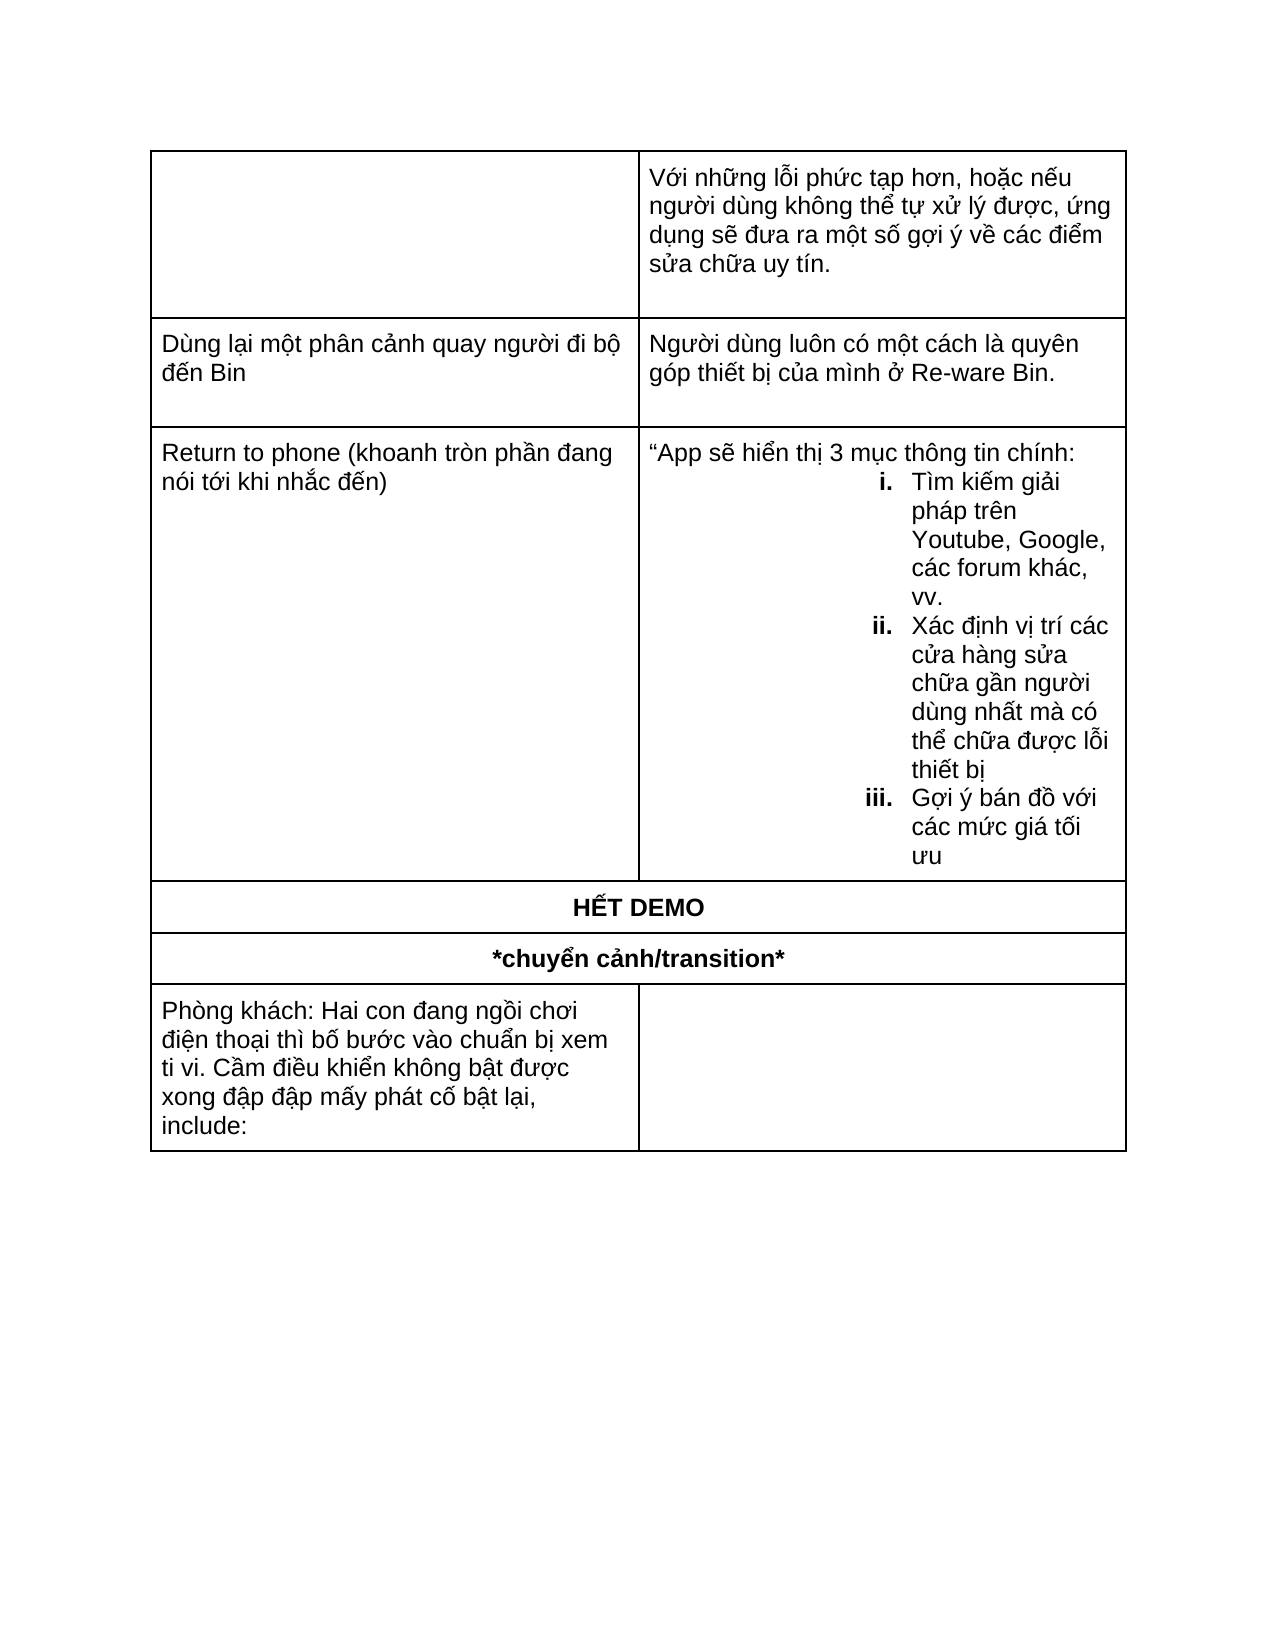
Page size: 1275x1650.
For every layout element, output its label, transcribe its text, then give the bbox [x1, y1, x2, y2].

table_cell *chuyển cảnh/transition* [152, 934, 1125, 983]
table_cell “App sẽ hiển thị 3 mục thông tin chính: Tìm kiếm giải pháp trên Youtube, Google, các forum khác, vv. Xác định vị trí các cửa hàng sửa chữa gần người dùng nhất mà có thể chữa được lỗi thiết bị Gợi ý bán đồ với các mức giá tối ưu [640, 428, 1125, 880]
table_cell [640, 152, 1125, 317]
table_cell [640, 985, 1125, 1150]
table_cell Dùng lại một phân cảnh quay người đi bộ đến Bin [152, 319, 638, 426]
table_cell HẾT DEMO [152, 882, 1125, 932]
table_cell Return to phone (khoanh tròn phần đang nói tới khi nhắc đến) [152, 428, 638, 880]
table_cell Phòng khách: Hai con đang ngồi chơi điện thoại thì bố bước vào chuẩn bị xem ti vi. Cầm điều khiển không bật được xong đập đập mấy phát cố bật lại, include: [152, 985, 638, 1150]
table_cell [152, 152, 638, 317]
table_cell Người dùng luôn có một cách là quyên góp thiết bị của mình ở Re-ware Bin. [640, 319, 1125, 426]
